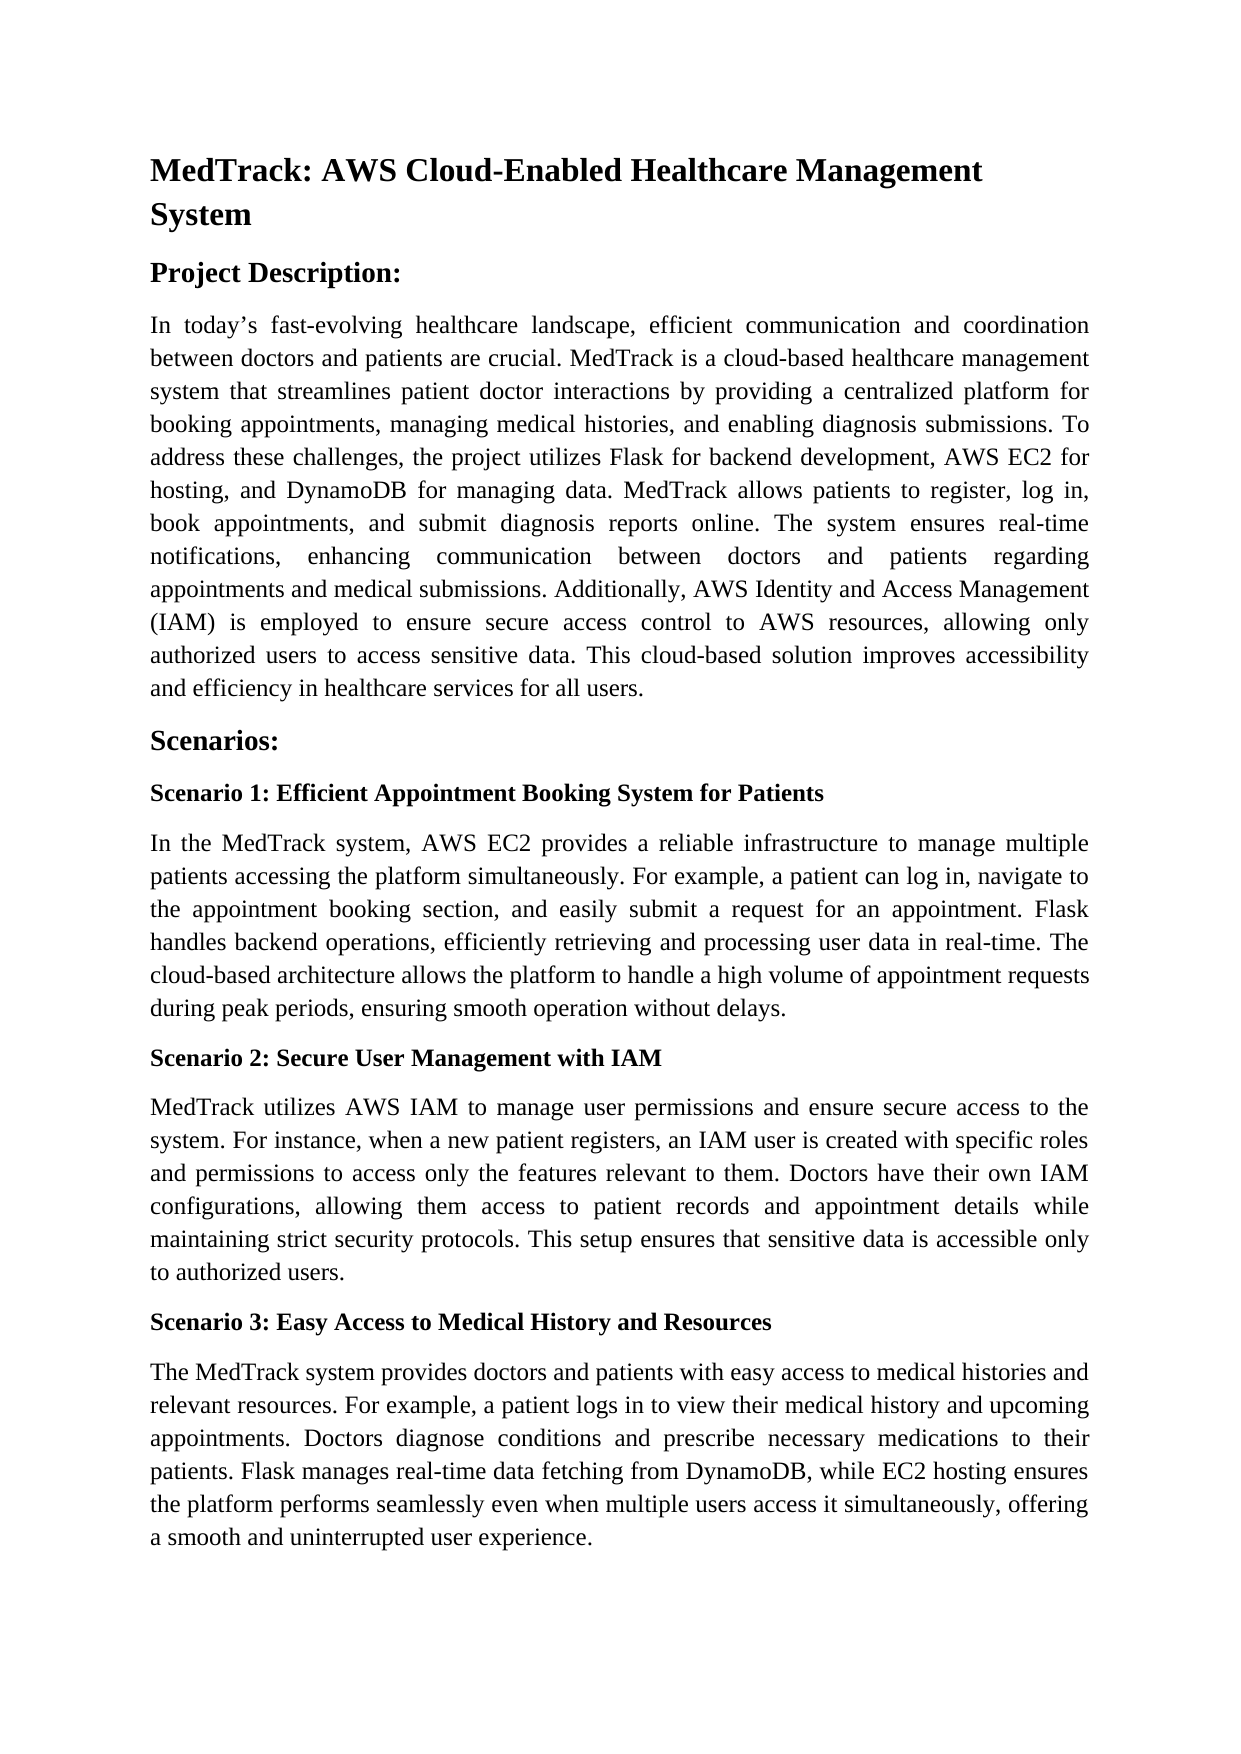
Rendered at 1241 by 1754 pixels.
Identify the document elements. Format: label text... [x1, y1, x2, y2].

text In the MedTrack system, AWS EC2 provides a reliable infrastructure to manage multiple patients accessing the platform simultaneously. For example, a patient can log in, navigate to the appointment booking section, and easily submit a request for an appointment. Flask handles backend operations, efficiently retrieving and processing user data in real-time. The cloud-based architecture allows the platform to handle a high volume of appointment requests during peak periods, ensuring smooth operation without delays. [150, 828, 1090, 1022]
text MedTrack utilizes AWS IAM to manage user permissions and ensure secure access to the system. For instance, when a new patient registers, an IAM user is created with specific roles and permissions to access only the features relevant to them. Doctors have their own IAM configurations, allowing them access to patient records and appointment details while maintaining strict security protocols. This setup ensures that sensitive data is accessible only to authorized users. [150, 1092, 1090, 1286]
text Scenario 3: Easy Access to Medical History and Resources [150, 1307, 1090, 1336]
text Project Description: [150, 255, 1090, 288]
text The MedTrack system provides doctors and patients with easy access to medical histories and relevant resources. For example, a patient logs in to view their medical history and upcoming appointments. Doctors diagnose conditions and prescribe necessary medications to their patients. Flask manages real-time data fetching from DynamoDB, while EC2 hosting ensures the platform performs seamlessly even when multiple users access it simultaneously, offering a smooth and uninterrupted user experience. [150, 1357, 1090, 1551]
text Scenario 2: Secure User Management with IAM [150, 1043, 1090, 1071]
text MedTrack: AWS Cloud-Enabled Healthcare Management System [150, 150, 1090, 232]
text In today’s fast-evolving healthcare landscape, efficient communication and coordination between doctors and patients are crucial. MedTrack is a cloud-based healthcare management system that streamlines patient doctor interactions by providing a centralized platform for booking appointments, managing medical histories, and enabling diagnosis submissions. To address these challenges, the project utilizes Flask for backend development, AWS EC2 for hosting, and DynamoDB for managing data. MedTrack allows patients to register, log in, book appointments, and submit diagnosis reports online. The system ensures real-time notifications, enhancing communication between doctors and patients regarding appointments and medical submissions. Additionally, AWS Identity and Access Management (IAM) is employed to ensure secure access control to AWS resources, allowing only authorized users to access sensitive data. This cloud-based solution improves accessibility and efficiency in healthcare services for all users. [150, 310, 1090, 702]
text Scenario 1: Efficient Appointment Booking System for Patients [150, 778, 1090, 807]
text Scenarios: [150, 723, 1090, 756]
